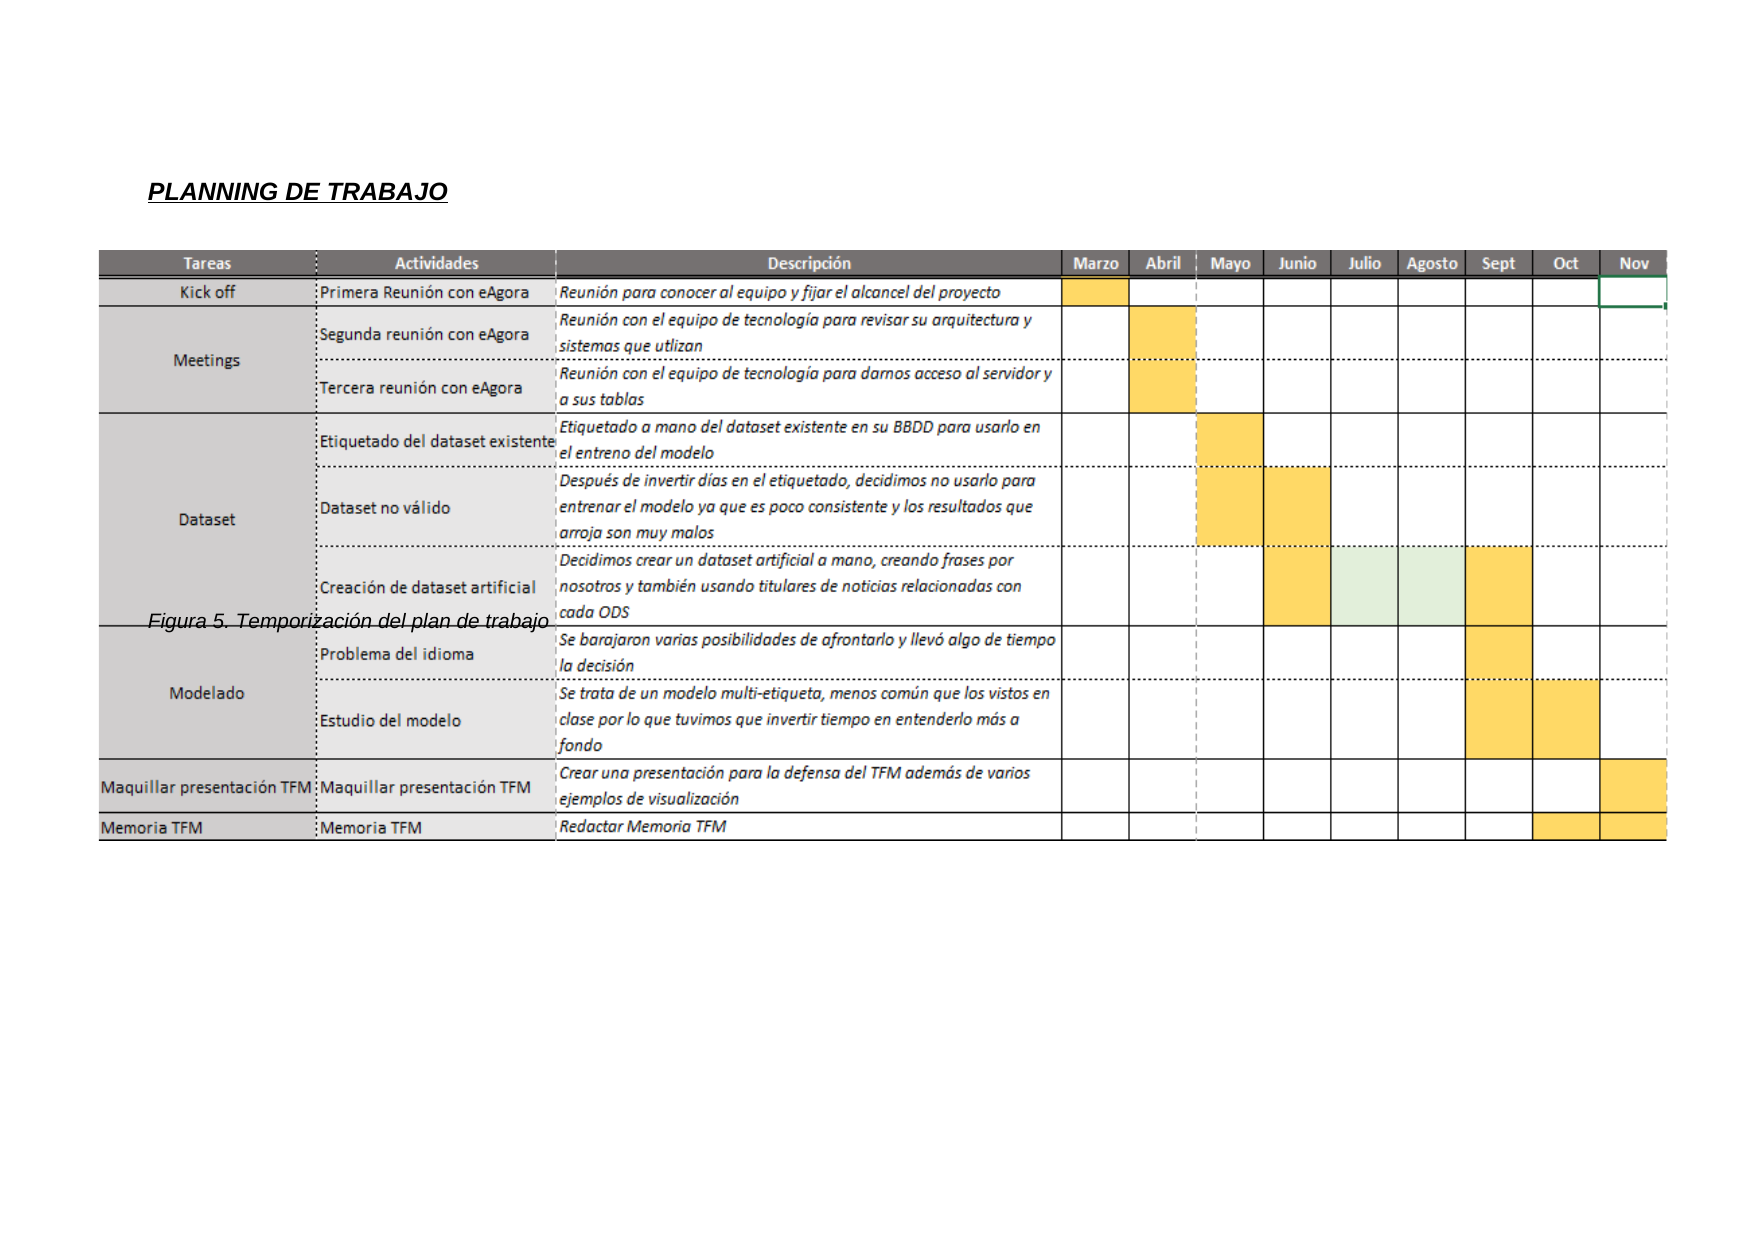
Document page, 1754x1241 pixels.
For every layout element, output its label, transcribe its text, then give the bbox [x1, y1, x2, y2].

text PLANNING DE TRABAJO [148, 177, 1606, 206]
text Figura 5. Temporización del plan de trabajo [148, 608, 1606, 632]
picture [98, 250, 1668, 841]
